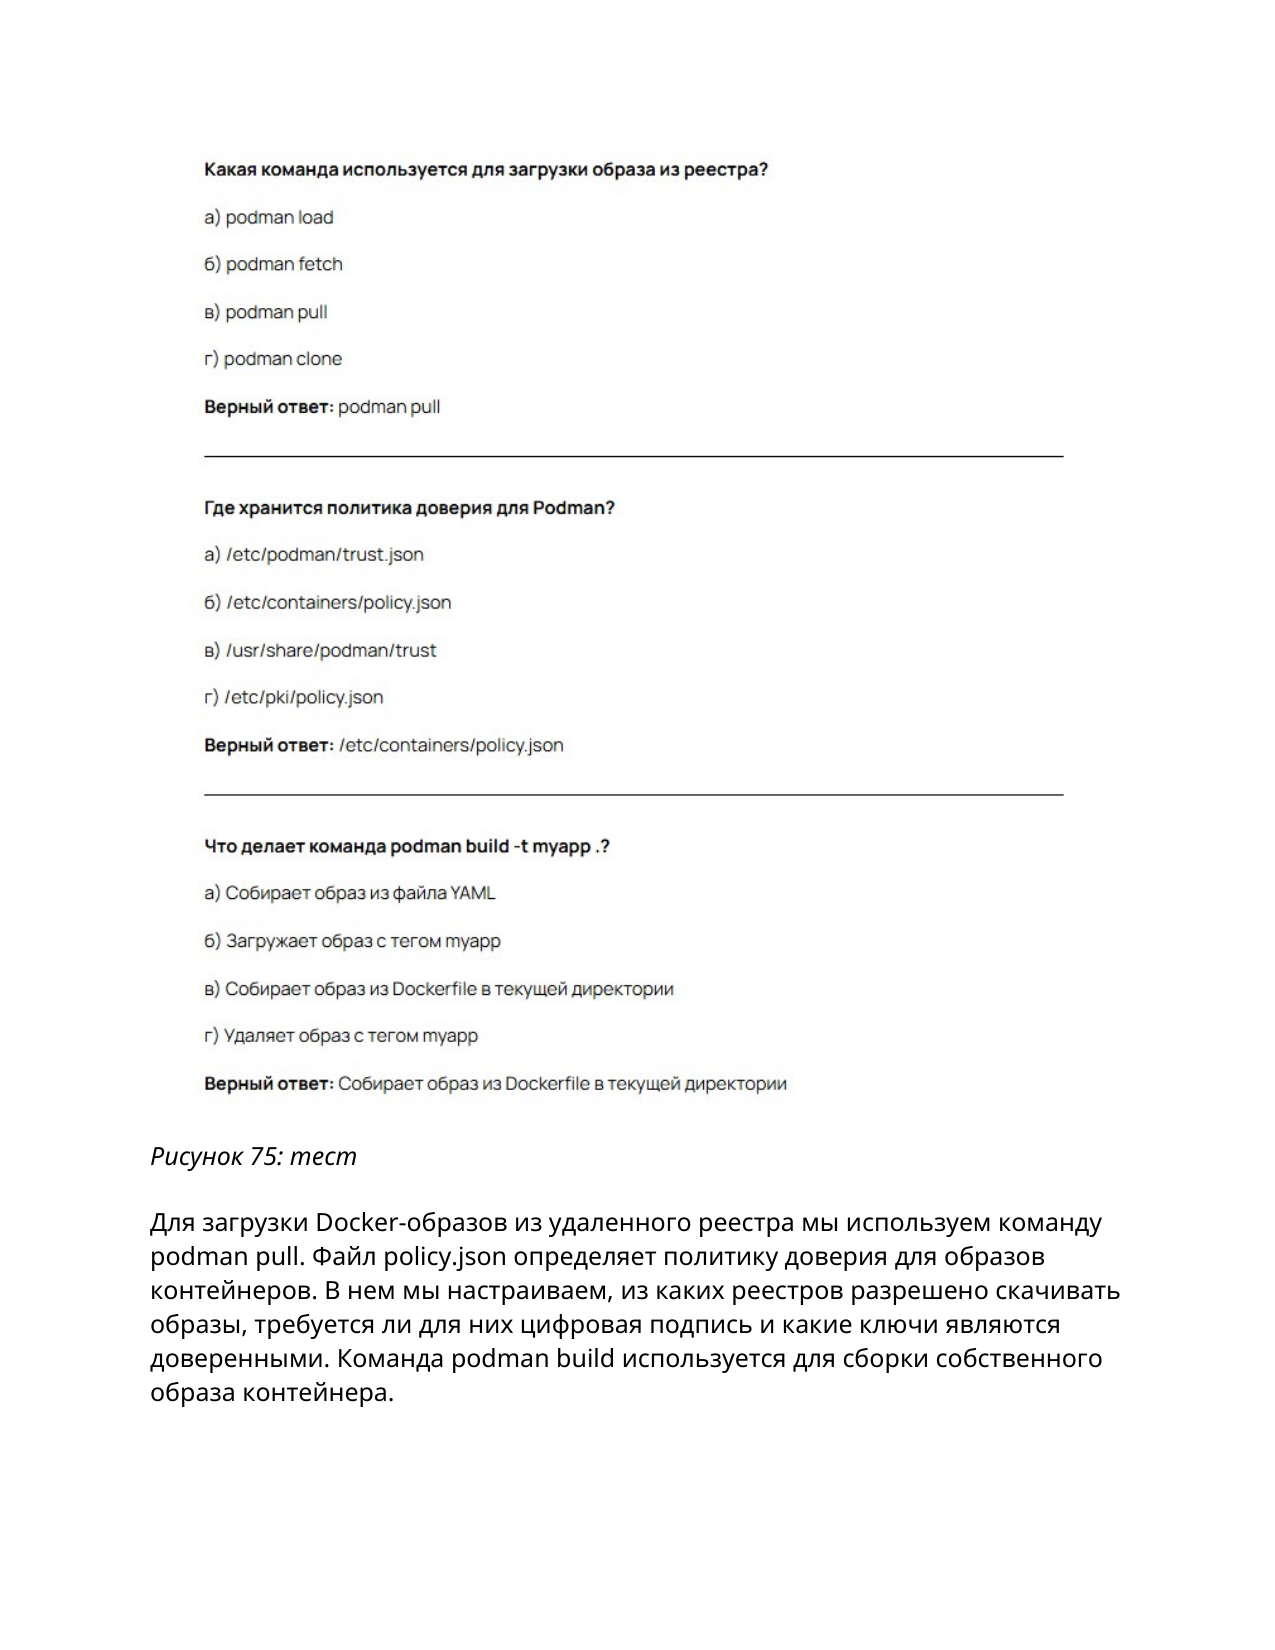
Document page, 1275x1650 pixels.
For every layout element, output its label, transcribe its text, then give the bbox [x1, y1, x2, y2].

picture [188, 153, 1064, 1119]
table_header Рисунок 75: тест [139, 150, 1114, 1186]
text Для загрузки Docker-образов из удаленного реестра мы используем команду podman pull. Файл policy.json определяет политику доверия для образов контейнеров. В нем мы настраиваем, из каких реестров разрешено скачивать образы, требуется ли для них цифровая подпись и какие ключи являются доверенными. Команда podman build используется для сборки собственного образа контейнера. [150, 1204, 1125, 1409]
